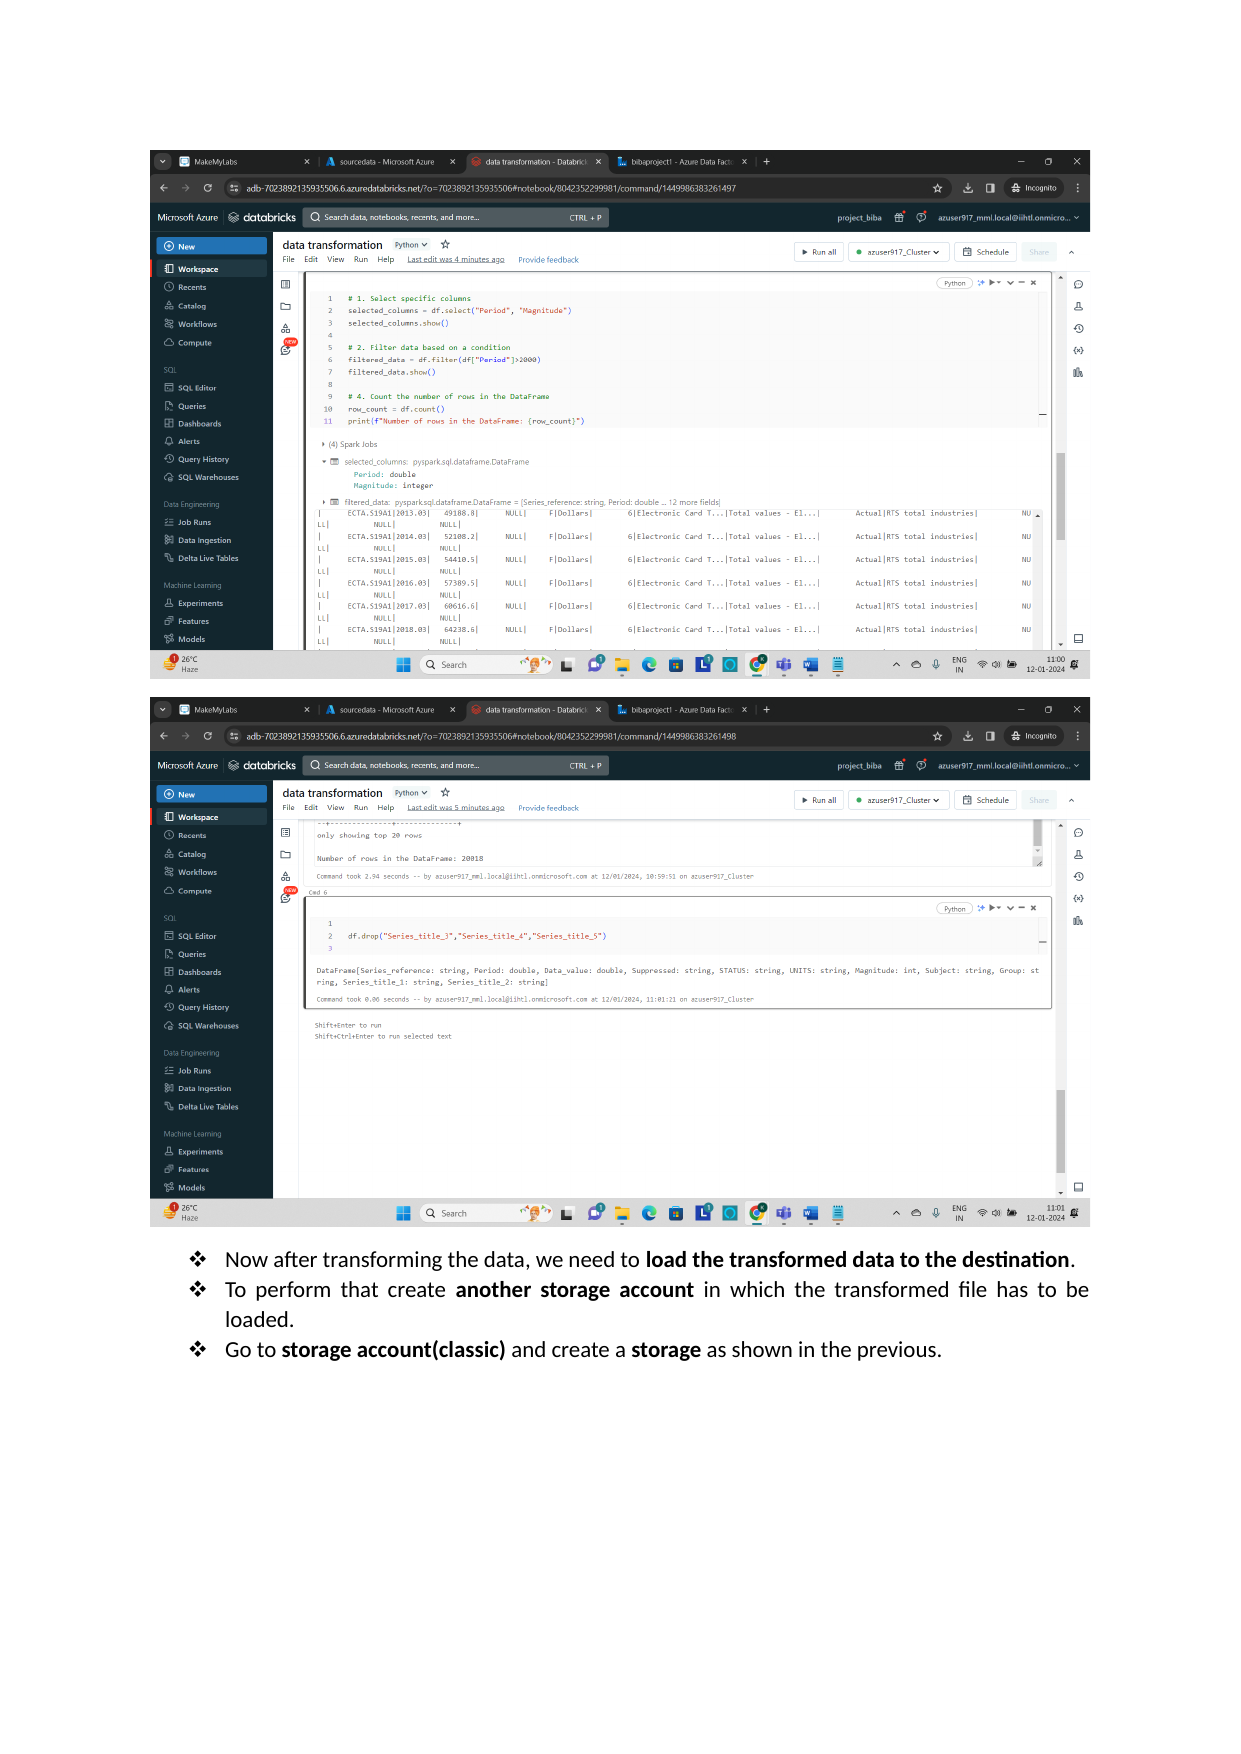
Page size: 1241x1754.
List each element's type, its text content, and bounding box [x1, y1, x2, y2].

picture [150, 150, 1091, 679]
picture [150, 697, 1091, 1227]
list Go to storage account(classic) and create a storage as shown in the previous. [187, 1336, 1090, 1364]
list To perform that create another storage account in which the transformed file has to be loaded. [187, 1275, 1090, 1333]
list Now after transforming the data, we need to load the transformed data to the destination. [187, 1245, 1090, 1273]
